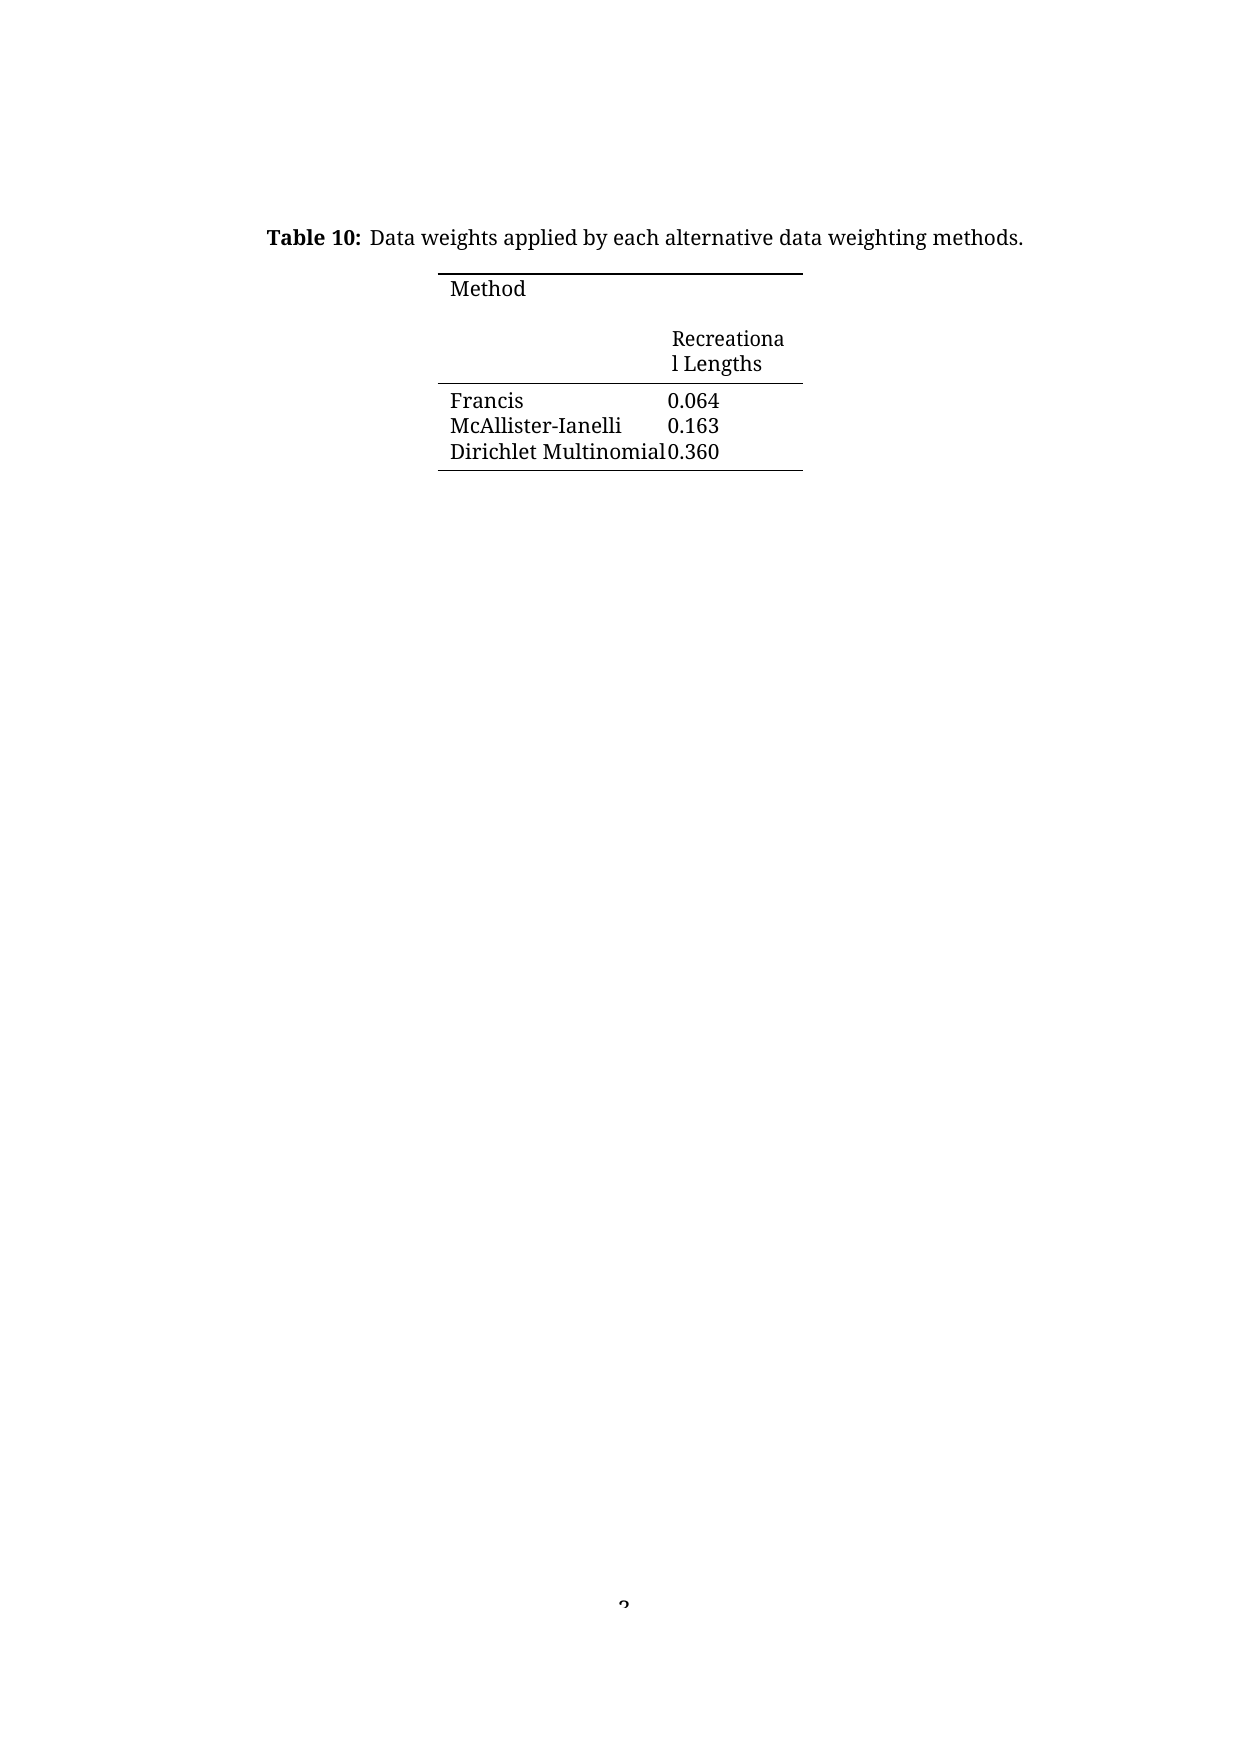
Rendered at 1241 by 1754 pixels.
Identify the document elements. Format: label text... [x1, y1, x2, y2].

text Dirichlet Multinomial 0.360 [450, 438, 1065, 465]
text Francis 0.064 [450, 387, 1065, 413]
text Table 10: Data weights applied by each alternative data weighting methods. [267, 223, 1065, 251]
text Method Recreational Lengths [450, 277, 786, 377]
text McAllister-Ianelli 0.163 [450, 413, 1065, 438]
